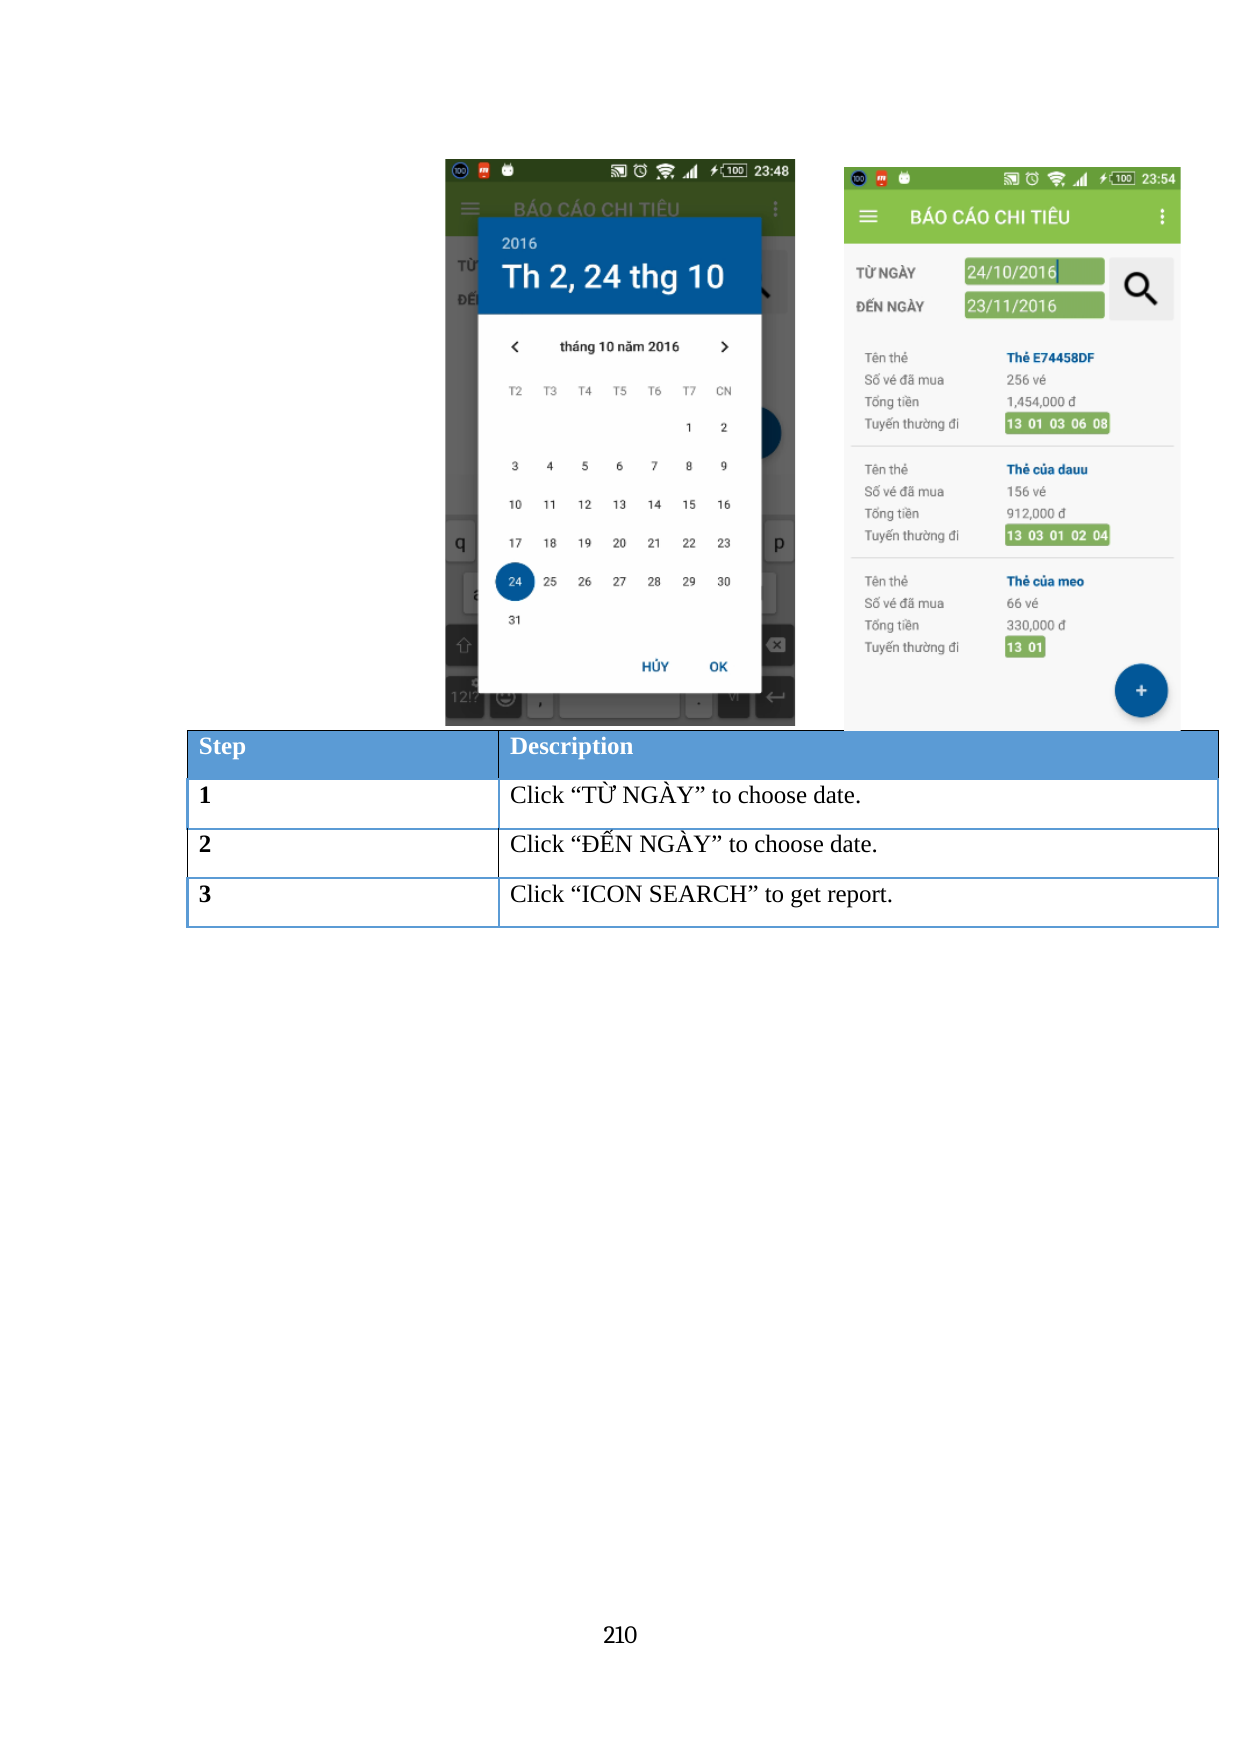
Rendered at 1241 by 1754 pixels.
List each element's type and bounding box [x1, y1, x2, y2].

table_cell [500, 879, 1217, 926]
picture [844, 167, 1181, 731]
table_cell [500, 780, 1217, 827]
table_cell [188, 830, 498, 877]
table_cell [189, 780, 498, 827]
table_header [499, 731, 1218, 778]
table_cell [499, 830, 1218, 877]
picture [445, 159, 796, 726]
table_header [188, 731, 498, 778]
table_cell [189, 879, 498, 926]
